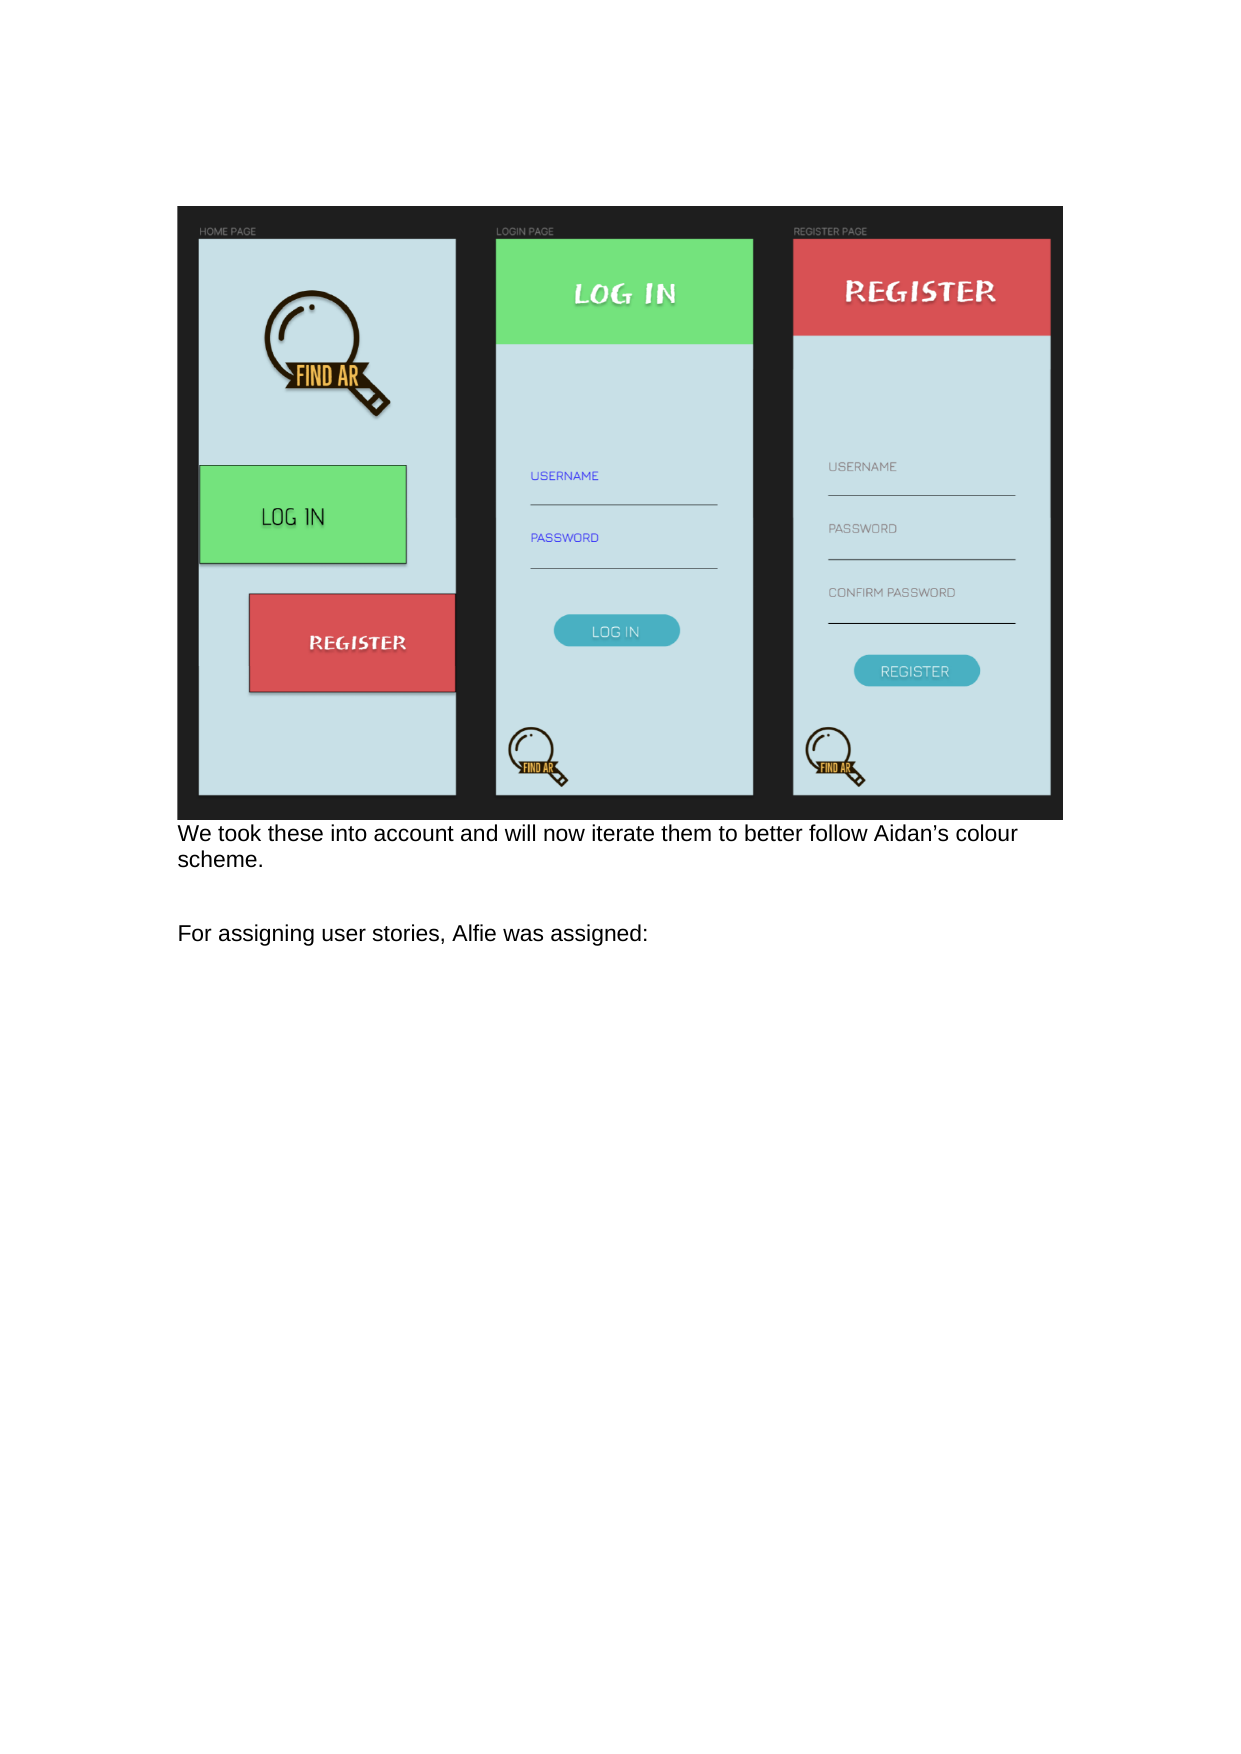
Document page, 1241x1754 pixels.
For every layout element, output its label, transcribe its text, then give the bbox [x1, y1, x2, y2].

text For assigning user stories, Alfie was assigned: [177, 919, 1063, 946]
text We took these into account and will now iterate them to better follow Aidan’s colour scheme. [177, 820, 1063, 873]
picture [177, 206, 1063, 820]
